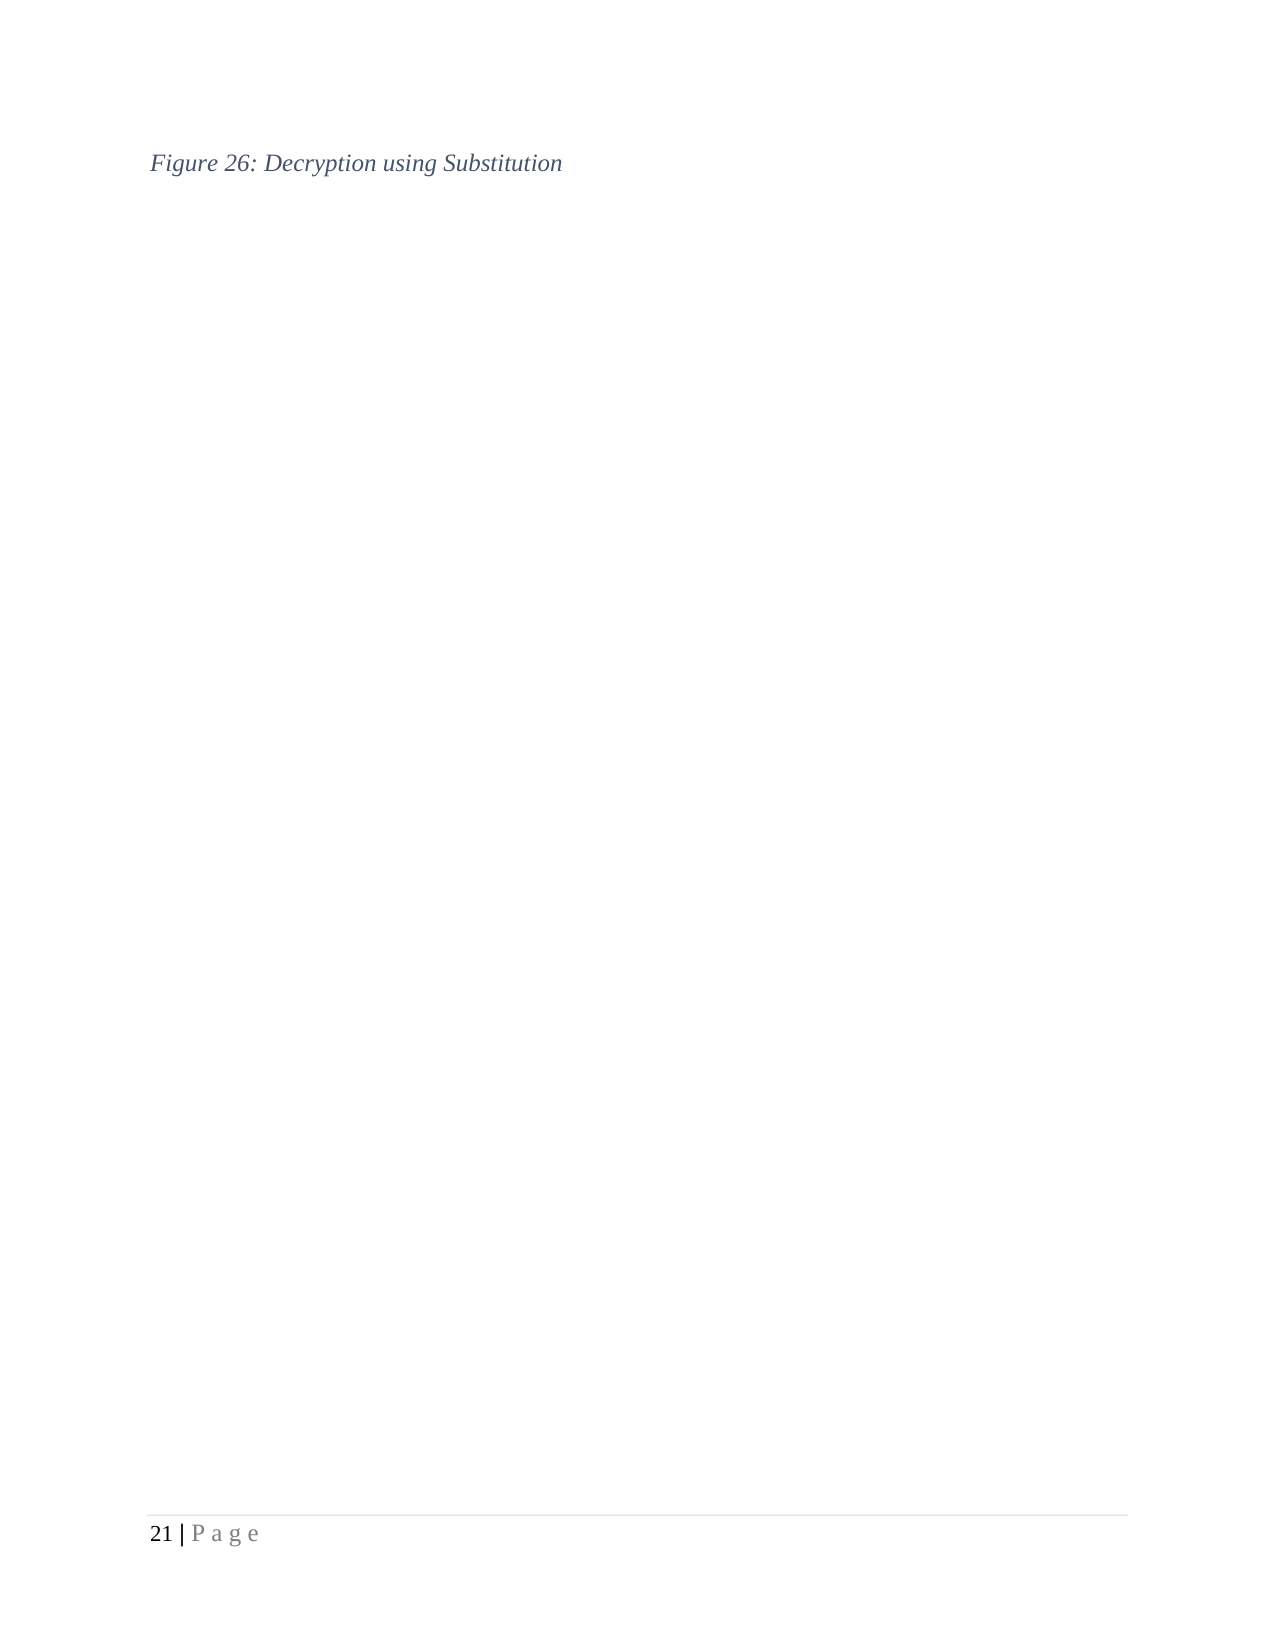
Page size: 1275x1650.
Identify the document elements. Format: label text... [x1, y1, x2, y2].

text Figure 26: Decryption using Substitution [150, 148, 1210, 177]
